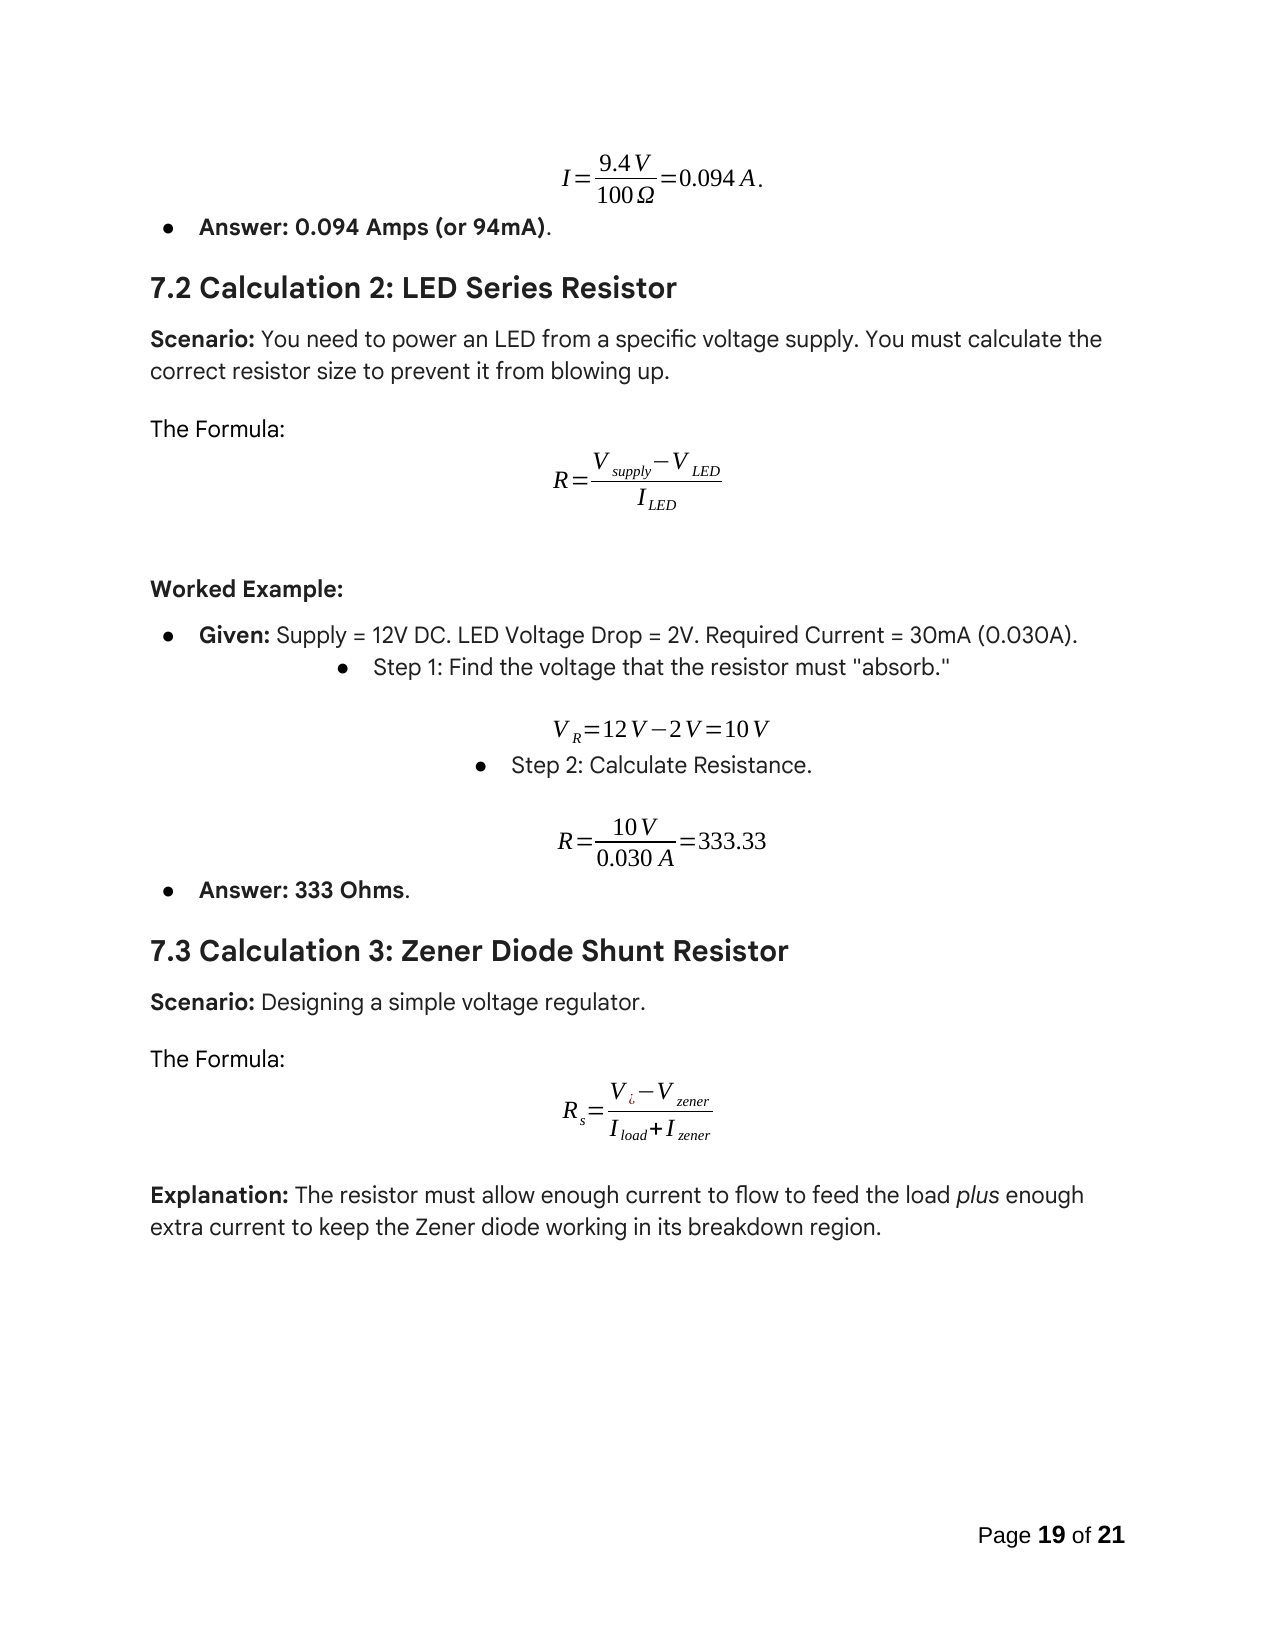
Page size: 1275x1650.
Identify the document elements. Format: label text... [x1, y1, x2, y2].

text Explanation: The resistor must allow enough current to flow to feed the load plus enough extra current to keep the Zener diode working in its breakdown region. [150, 1181, 1125, 1242]
text Worked Example: [150, 576, 1125, 604]
list Answer: 333 Ohms. [161, 876, 1125, 905]
text Scenario: You need to power an LED from a specific voltage supply. You must calculate the correct resistor size to prevent it from blowing up. [150, 325, 1125, 386]
subtitle 7.3 Calculation 3: Zener Diode Shunt Resistor [150, 934, 1125, 970]
subtitle 7.2 Calculation 2: LED Series Resistor [150, 271, 1125, 307]
list Answer: 0.094 Amps (or 94mA). [161, 213, 1125, 242]
list Step 2: Calculate Resistance. [161, 751, 1125, 872]
list Given: Supply = 12V DC. LED Voltage Drop = 2V. Required Current = 30mA (0.030A). [161, 621, 1125, 649]
list Step 1: Find the voltage that the resistor must "absorb." [161, 653, 1125, 747]
text Scenario: Designing a simple voltage regulator. [150, 988, 1125, 1017]
text . [198, 150, 1125, 209]
text The Formula: [150, 1046, 1125, 1074]
text The Formula: [150, 415, 1125, 444]
